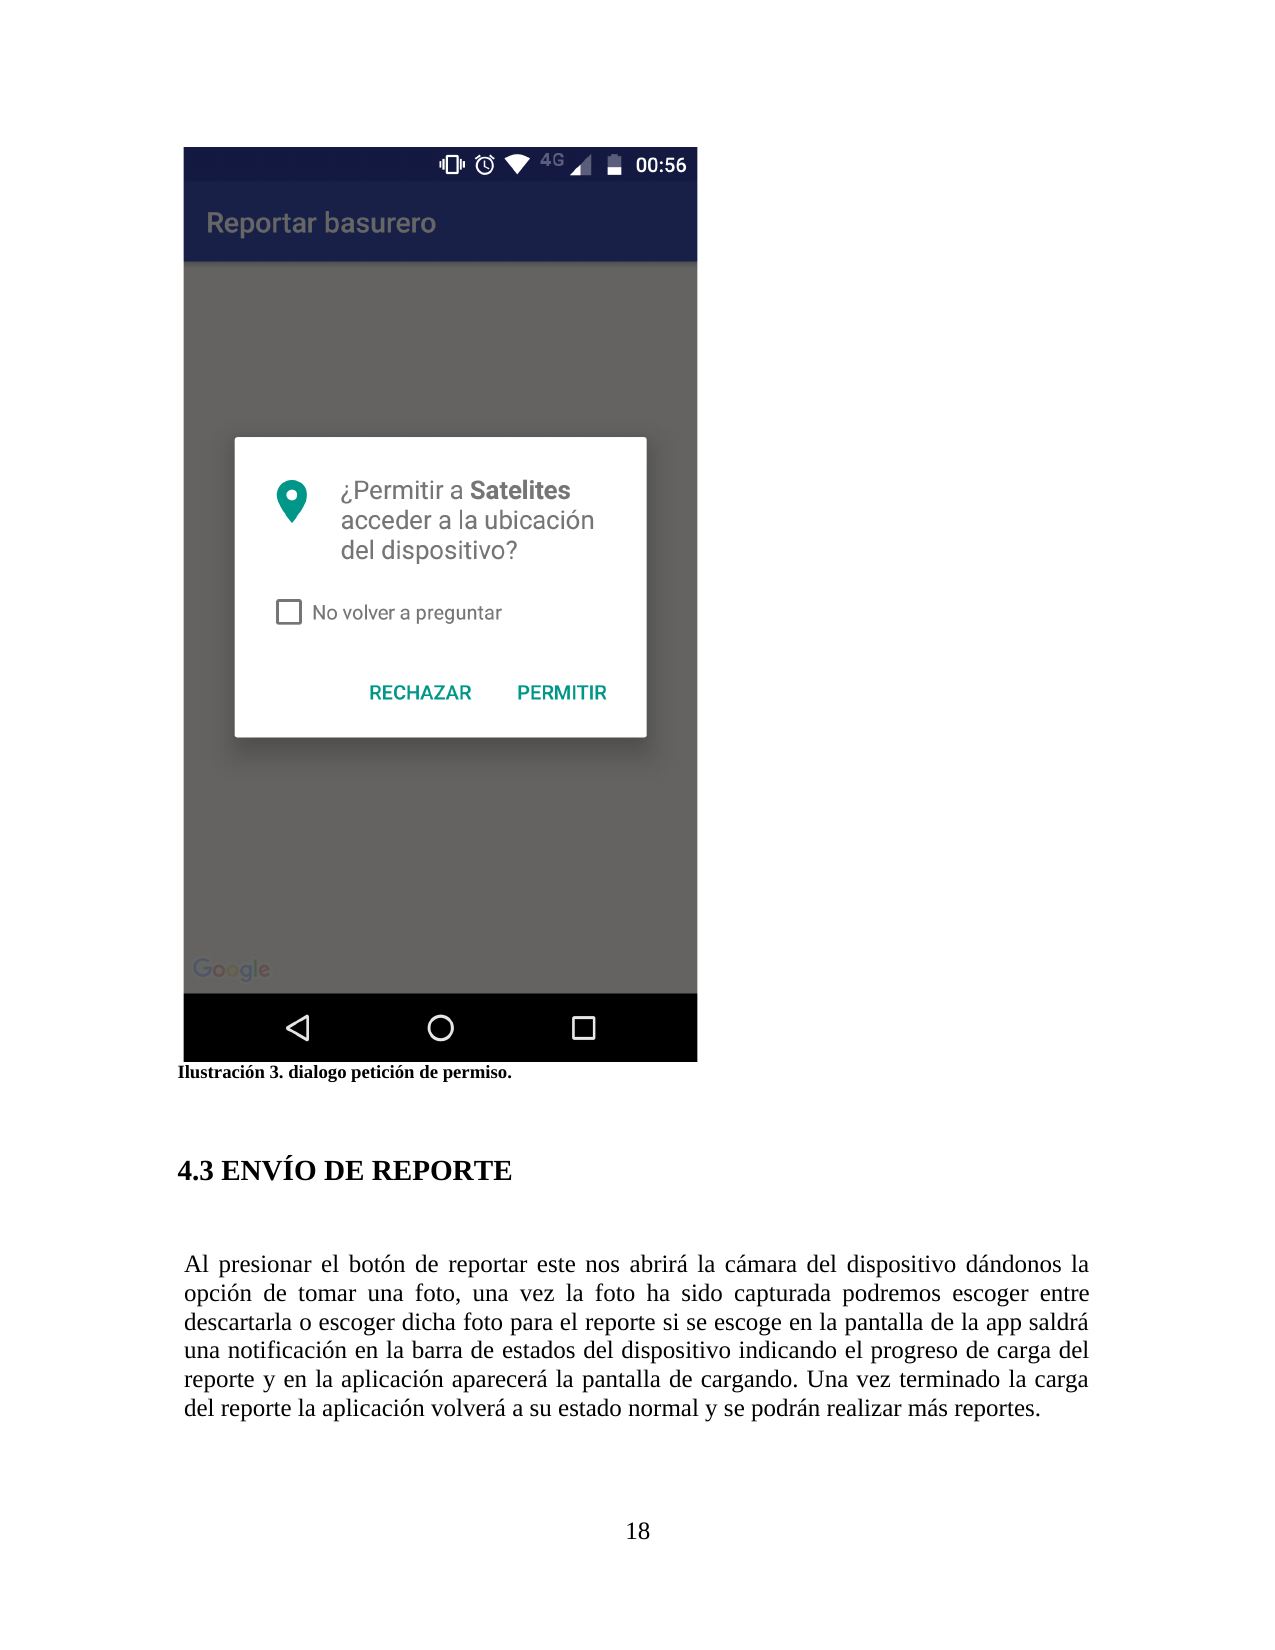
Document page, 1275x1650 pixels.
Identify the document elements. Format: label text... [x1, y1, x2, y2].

text Al presionar el botón de reportar este nos abrirá la cámara del dispositivo dándonos la opción de tomar una foto, una vez la foto ha sido capturada podremos escoger entre descartarla o escoger dicha foto para el reporte si se escoge en la pantalla de la app saldrá una notificación en la barra de estados del dispositivo indicando el progreso de carga del reporte y en la aplicación aparecerá la pantalla de cargando. Una vez terminado la carga del reporte la aplicación volverá a su estado normal y se podrán realizar más reportes. [184, 1249, 1090, 1422]
picture [183, 147, 698, 1062]
subtitle 4.3 Envío de reporte [177, 1153, 1098, 1187]
text Ilustración 3. dialogo petición de permiso. [177, 1061, 1098, 1083]
